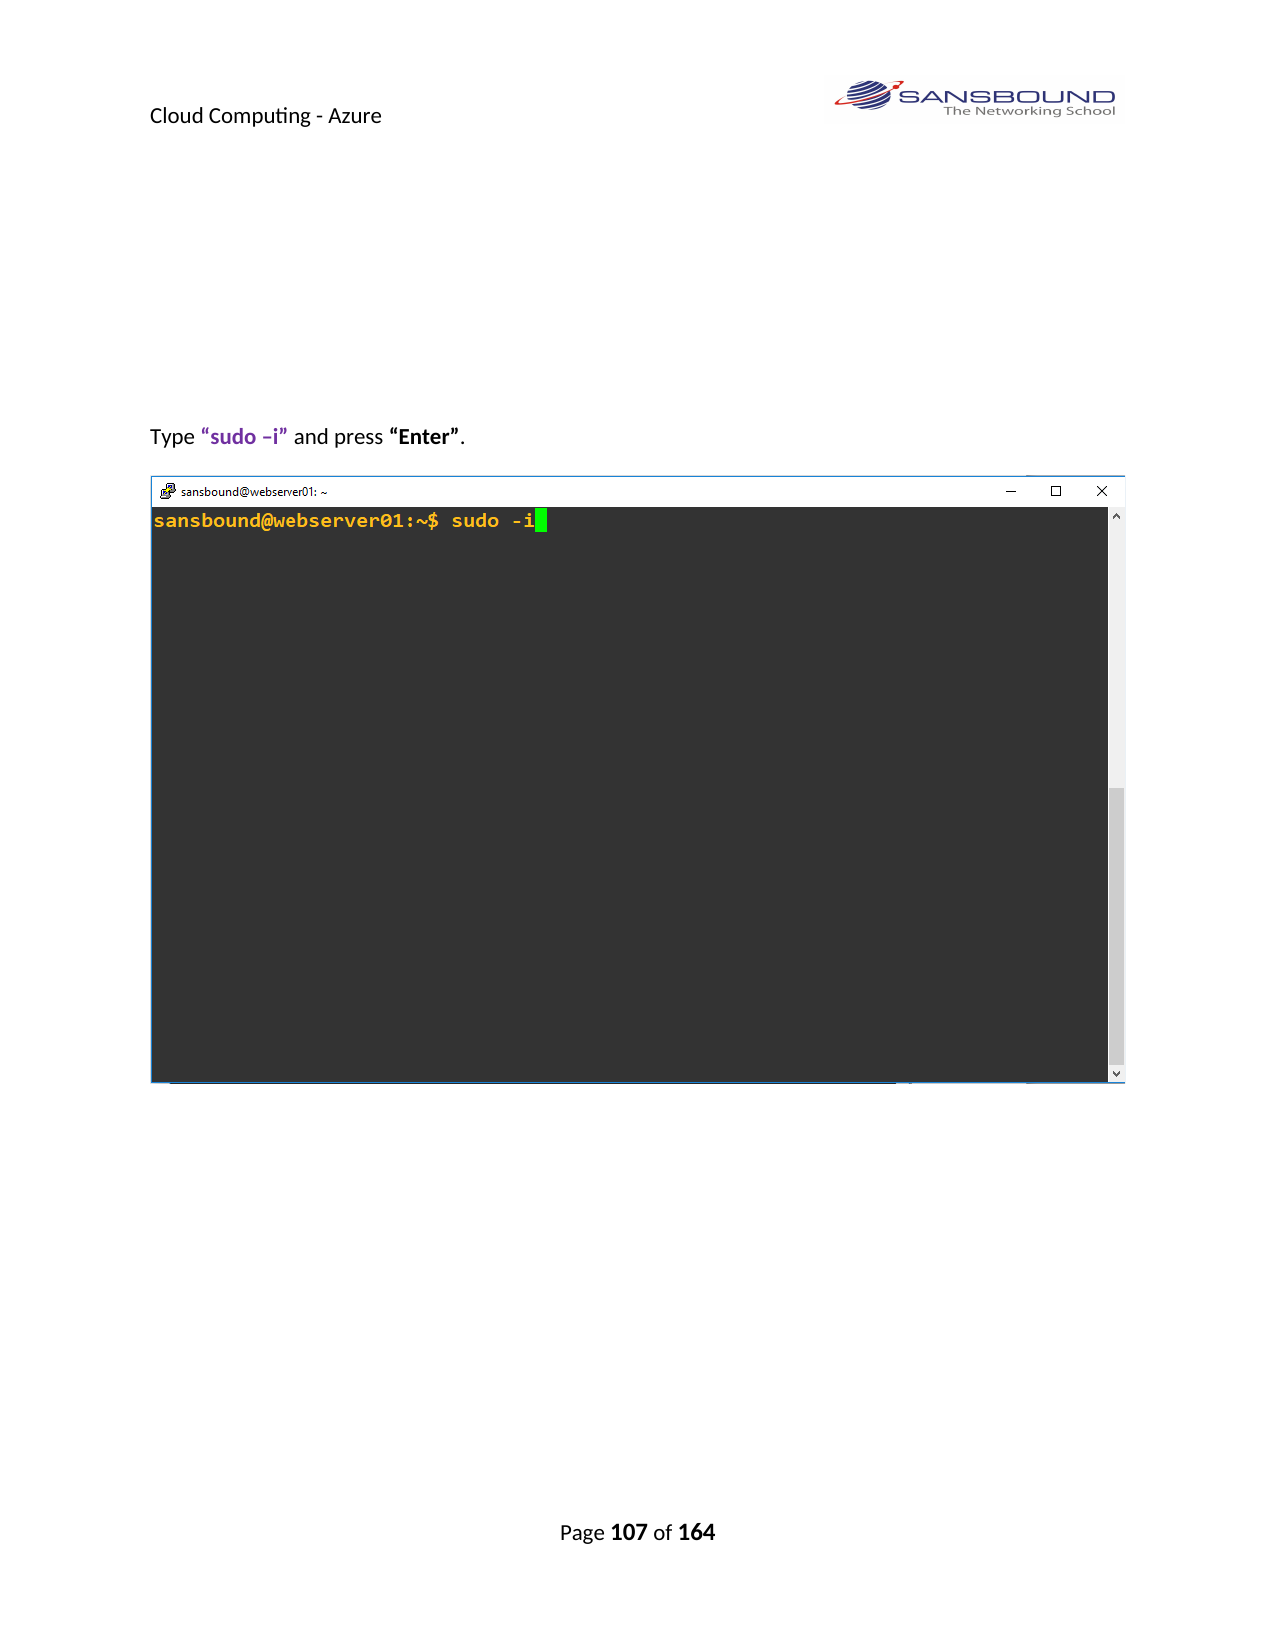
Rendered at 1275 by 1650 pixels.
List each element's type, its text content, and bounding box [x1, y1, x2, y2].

picture [823, 75, 1125, 124]
text Type “sudo –i” and press “Enter”. [150, 422, 1125, 450]
picture [150, 475, 1125, 1084]
